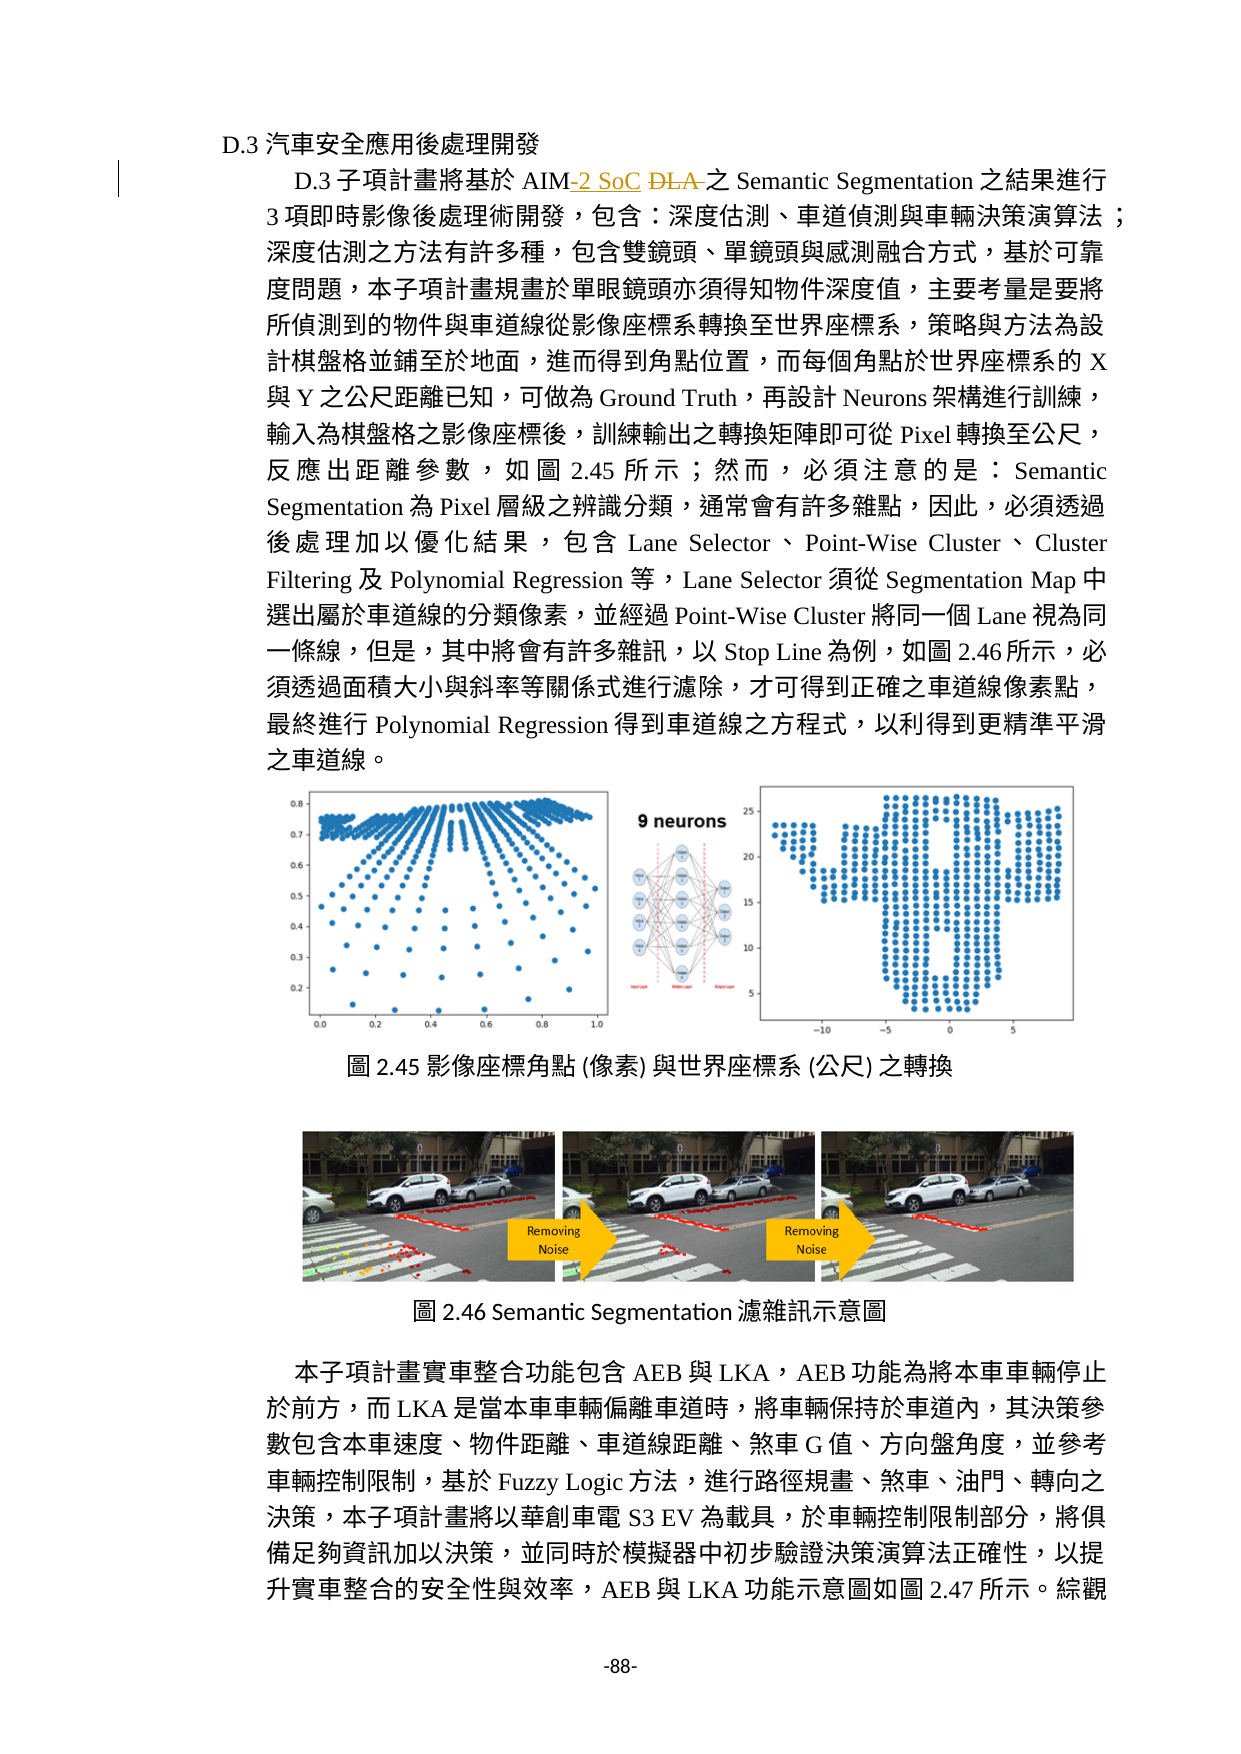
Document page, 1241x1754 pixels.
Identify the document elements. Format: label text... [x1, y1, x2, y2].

list D.3子項計畫將基於AIM 之Semantic Segmentation之結果進行3項即時影像後處理術開發，包含：深度估測、車道偵測與車輛決策演算法；深度估測之方法有許多種，包含雙鏡頭、單鏡頭與感測融合方式，基於可靠度問題，本子項計畫規畫於單眼鏡頭亦須得知物件深度值，主要考量是要將所偵測到的物件與車道線從影像座標系轉換至世界座標系，策略與方法為設計棋盤格並鋪至於地面，進而得到角點位置，而每個角點於世界座標系的X與Y之公尺距離已知，可做為Ground Truth，再設計Neurons架構進行訓練，輸入為棋盤格之影像座標後，訓練輸出之轉換矩陣即可從Pixel轉換至公尺，反應出距離參數，如圖2.45所示；然而，必須注意的是：Semantic Segmentation為Pixel層級之辨識分類，通常會有許多雜點，因此，必須透過後處理加以優化結果，包含Lane Selector、Point-Wise Cluster、Cluster Filtering及Polynomial Regression等，Lane Selector須從Segmentation Map中選出屬於車道線的分類像素，並經過Point-Wise Cluster將同一個Lane視為同一條線，但是，其中將會有許多雜訊，以Stop Line為例，如圖2.46所示，必須透過面積大小與斜率等關係式進行濾除，才可得到正確之車道線像素點，最終進行Polynomial Regression得到車道線之方程式，以利得到更精準平滑之車道線。 [266, 160, 1107, 777]
picture [297, 1125, 1076, 1285]
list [266, 1352, 1107, 1606]
text 圖2.45 影像座標角點 (像素) 與世界座標系 (公尺) 之轉換 [192, 1046, 1107, 1083]
text 圖2.46 Semantic Segmentation濾雜訊示意圖 [192, 1291, 1107, 1327]
list D.3 汽車安全應用後處理開發 [222, 124, 1107, 160]
picture [280, 776, 1079, 1041]
